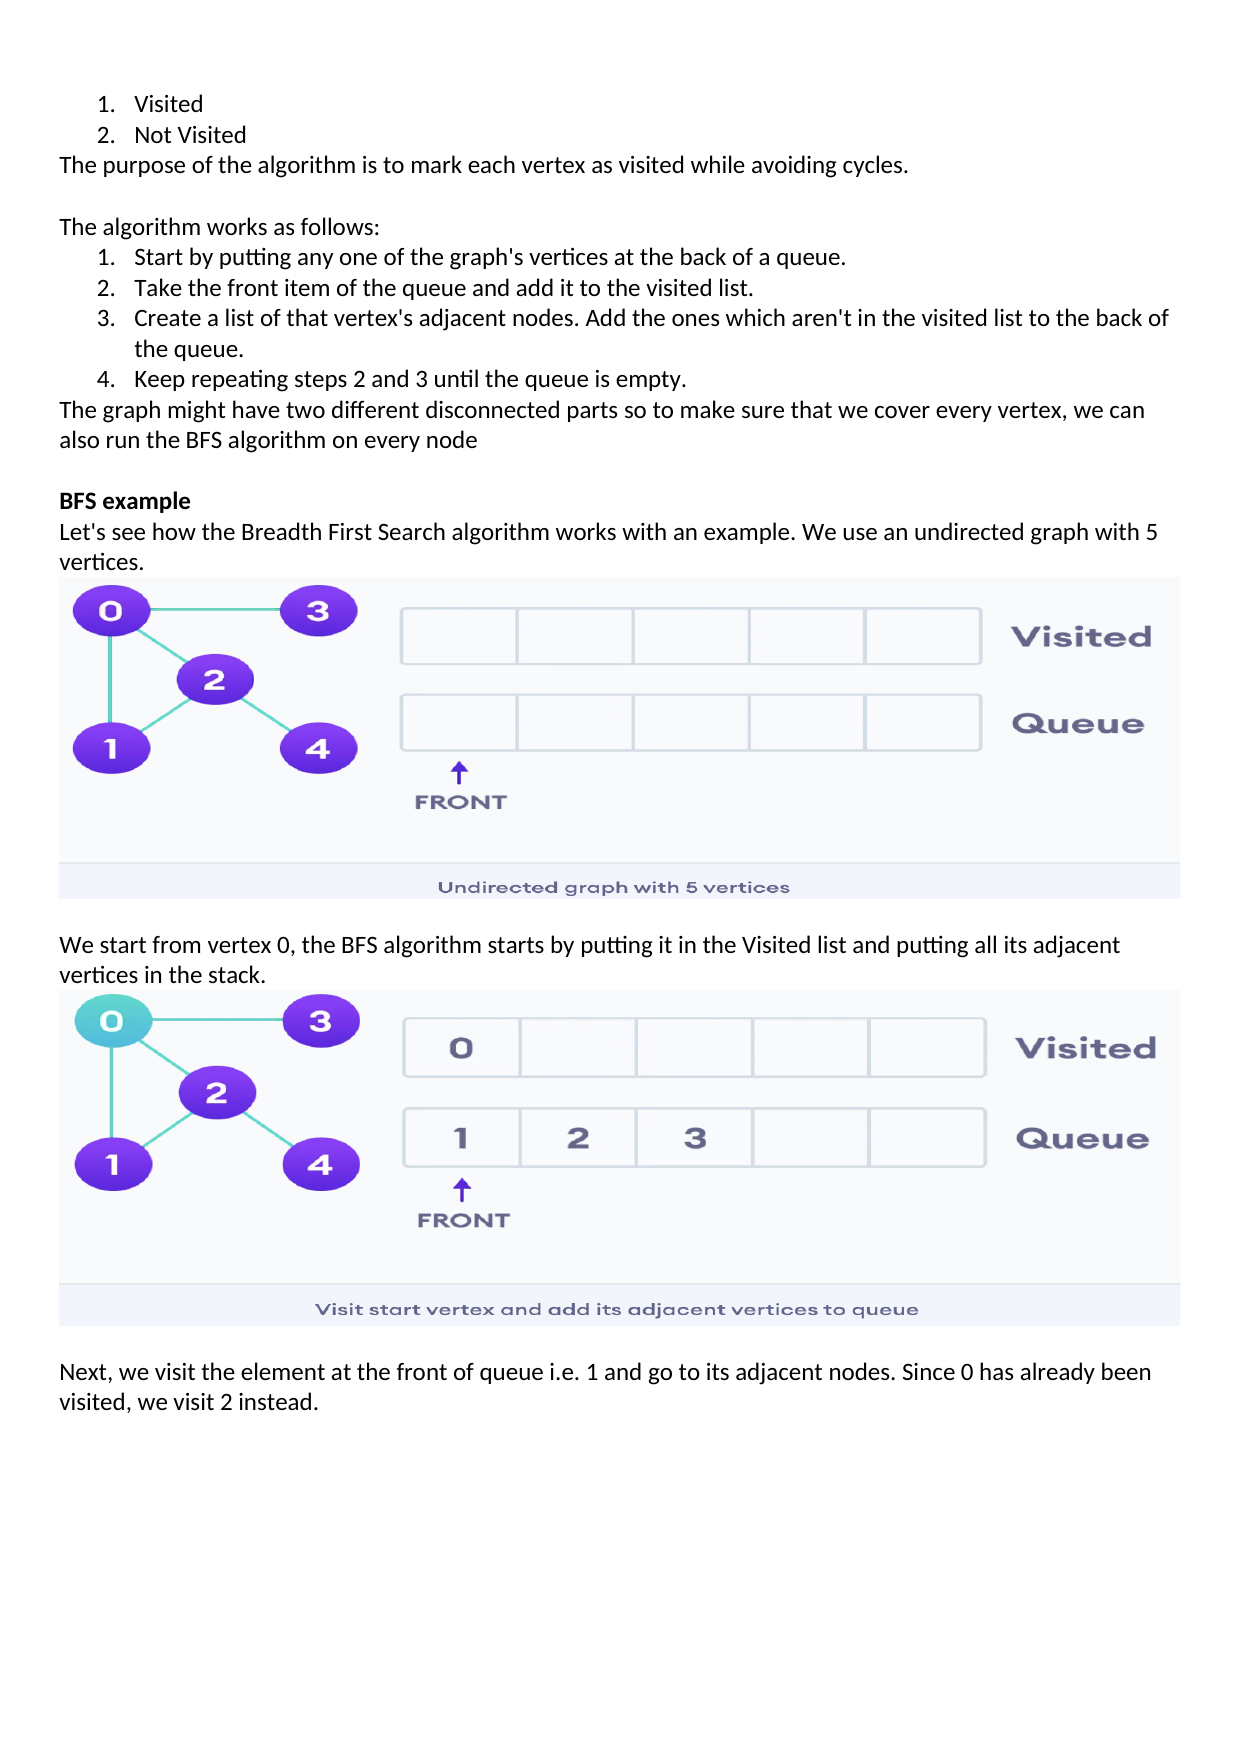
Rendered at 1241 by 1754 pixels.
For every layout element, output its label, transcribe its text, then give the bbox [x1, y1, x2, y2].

picture [59, 577, 1181, 899]
list Take the front item of the queue and add it to the visited list. [97, 272, 1181, 302]
text The purpose of the algorithm is to mark each vertex as visited while avoiding cycles. [59, 150, 1181, 180]
list Not Visited [97, 119, 1181, 150]
list Create a list of that vertex's adjacent nodes. Add the ones which aren't in the visited list to the back of the queue. [97, 302, 1181, 363]
list Keep repeating steps 2 and 3 until the queue is empty. [97, 363, 1181, 394]
text We start from vertex 0, the BFS algorithm starts by putting it in the Visited list and putting all its adjacent vertices in the stack. [59, 929, 1181, 990]
text The graph might have two different disconnected parts so to make sure that we cover every vertex, we can also run the BFS algorithm on every node [59, 394, 1181, 455]
text The algorithm works as follows: [59, 211, 1181, 241]
list Start by putting any one of the graph's vertices at the back of a queue. [97, 241, 1181, 272]
text BFS example [59, 485, 1181, 516]
picture [59, 990, 1181, 1326]
list Visited [97, 89, 1181, 119]
text Next, we visit the element at the front of queue i.e. 1 and go to its adjacent nodes. Since 0 has already been visited, we visit 2 instead. [59, 1356, 1181, 1417]
text Let's see how the Breadth First Search algorithm works with an example. We use an undirected graph with 5 vertices. [59, 516, 1181, 577]
